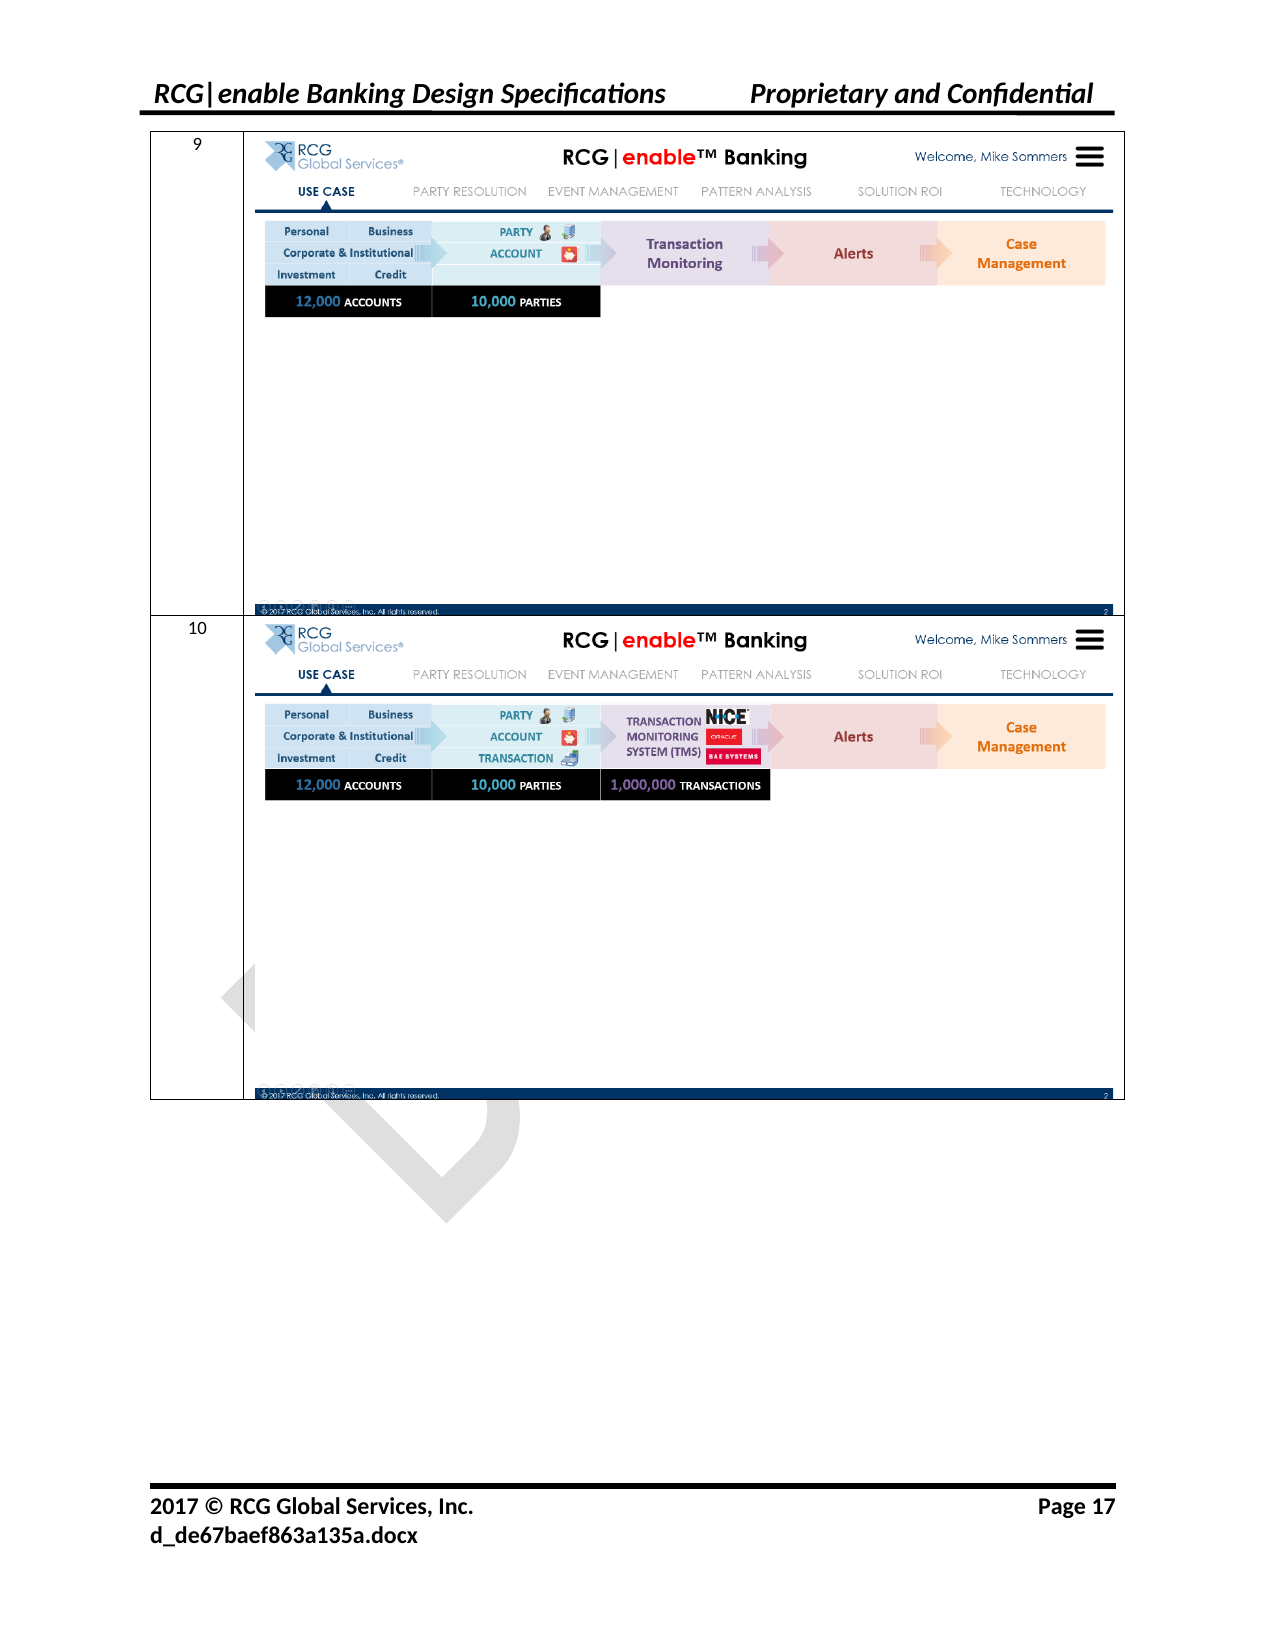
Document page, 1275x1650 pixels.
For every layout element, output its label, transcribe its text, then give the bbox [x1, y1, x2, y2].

table_cell 9 [151, 132, 243, 615]
table_cell [1114, 132, 1124, 615]
picture [255, 132, 1114, 615]
table_cell 10 [151, 616, 243, 1099]
table_cell [1114, 616, 1124, 1099]
picture [255, 616, 1114, 1099]
table_cell [244, 616, 255, 1099]
table_cell [244, 132, 255, 615]
